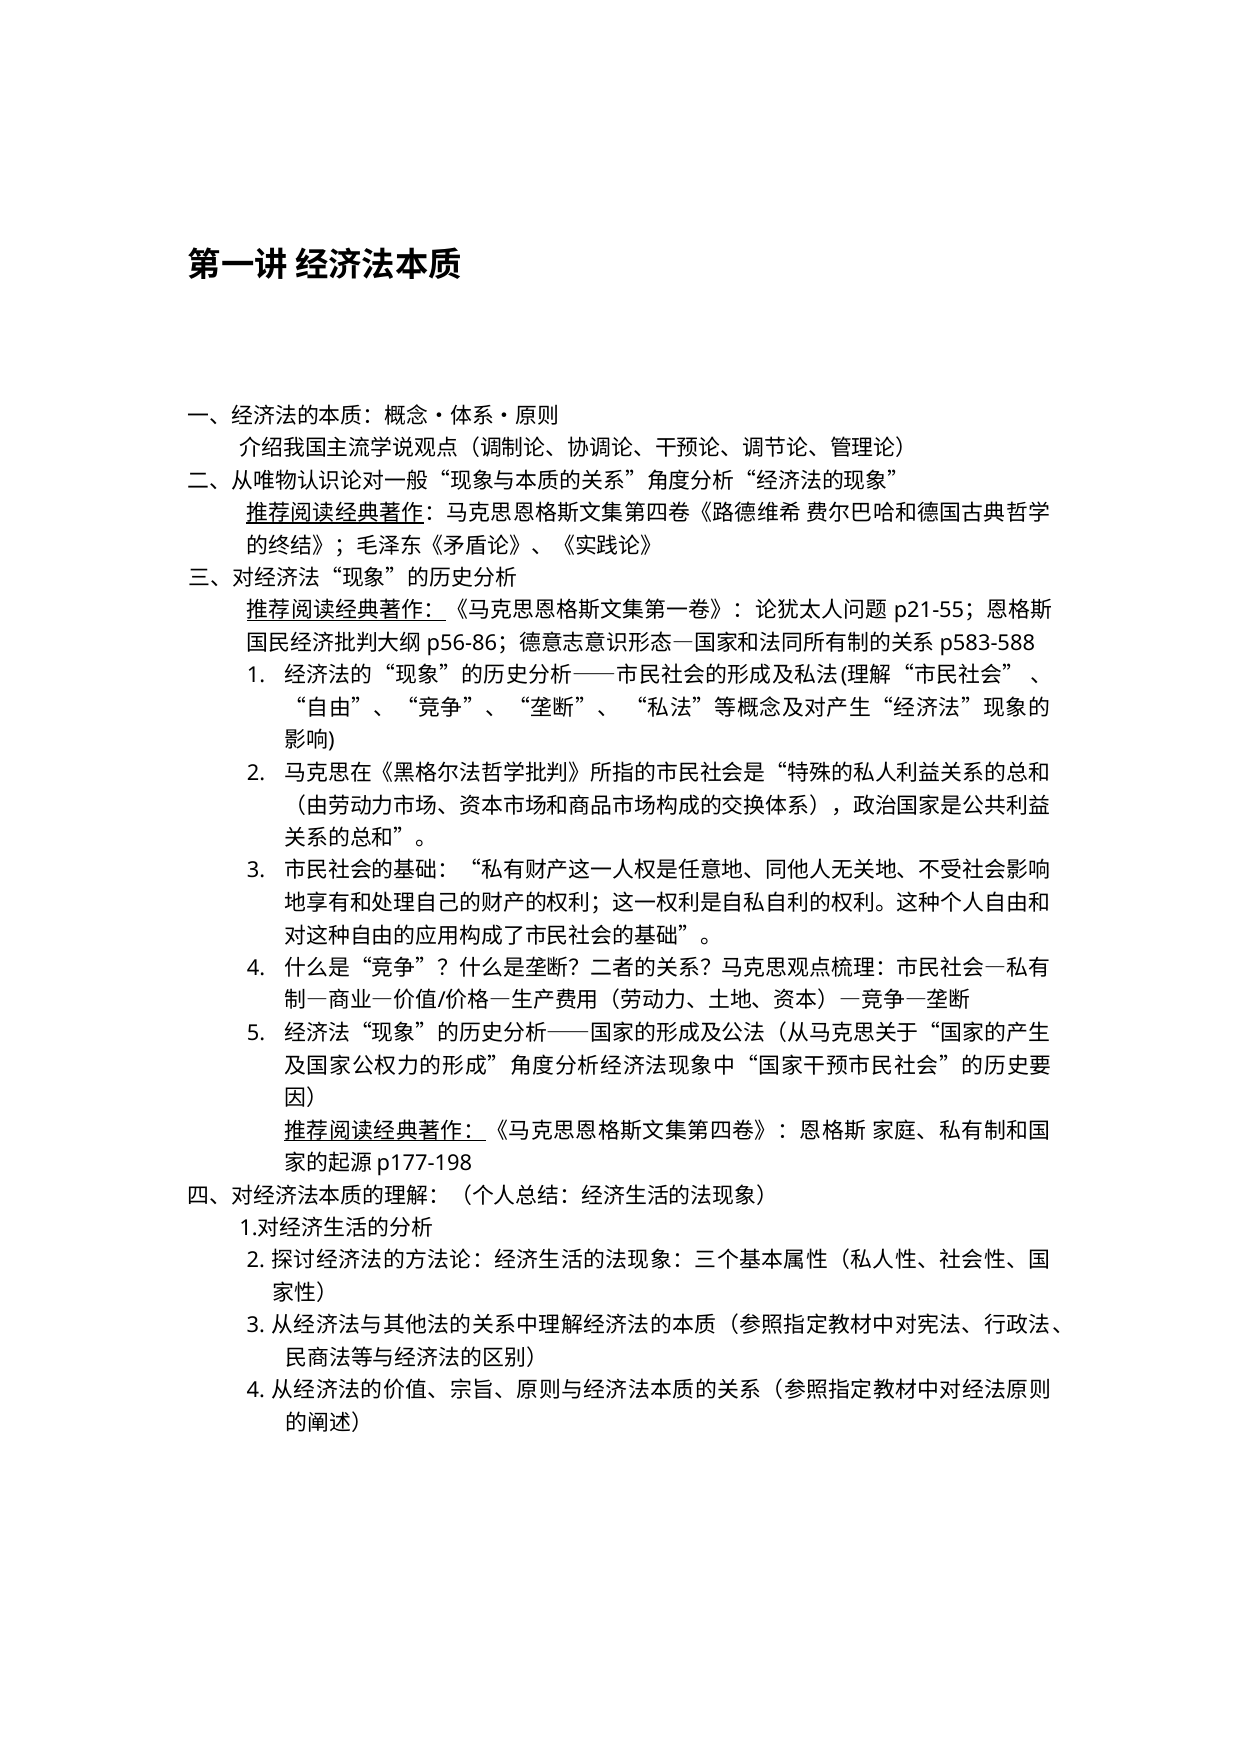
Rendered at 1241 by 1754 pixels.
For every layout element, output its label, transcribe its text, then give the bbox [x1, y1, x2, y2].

text 推荐阅读经典著作：马克思恩格斯文集第四卷《路德维希 费尔巴哈和德国古典哲学的终结》；毛泽东《矛盾论》、《实践论》 [246, 495, 1053, 560]
text 一、经济法的本质：概念•体系•原则 [187, 397, 1053, 430]
text 4. 从经济法的价值、宗旨、原则与经济法本质的关系（参照指定教材中对经法原则的阐述） [246, 1372, 1053, 1437]
text 三、对经济法“现象”的历史分析 [189, 560, 1053, 592]
text 2. 探讨经济法的方法论：经济生活的法现象：三个基本属性（私人性、社会性、国家性） [246, 1242, 1053, 1307]
list 什么是“竞争”？什么是垄断？二者的关系？马克思观点梳理：市民社会—私有制—商业—价值/价格—生产费用（劳动力、土地、资本）—竞争—垄断 [247, 950, 1053, 1015]
text 推荐阅读经典著作：《马克思恩格斯文集第一卷》：论犹太人问题 p21-55；恩格斯 国民经济批判大纲 p56-86；德意志意识形态—国家和法同所有制的关系 p583-588 [246, 592, 1053, 657]
text 二、从唯物认识论对一般“现象与本质的关系”角度分析“经济法的现象” [187, 462, 1053, 495]
list 经济法“现象”的历史分析——国家的形成及公法（从马克思关于“国家的产生及国家公权力的形成”角度分析经济法现象中“国家干预市民社会”的历史要因） [247, 1015, 1053, 1112]
text 3. 从经济法与其他法的关系中理解经济法的本质（参照指定教材中对宪法、行政法、民商法等与经济法的区别） [246, 1307, 1053, 1372]
text 介绍我国主流学说观点（调制论、协调论、干预论、调节论、管理论） [187, 430, 1053, 462]
subtitle 第一讲 经济法本质 [187, 230, 1053, 295]
list 市民社会的基础：“私有财产这一人权是任意地、同他人无关地、不受社会影响地享有和处理自己的财产的权利；这一权利是自私自利的权利。这种个人自由和对这种自由的应用构成了市民社会的基础”。 [247, 852, 1053, 950]
list 马克思在《黑格尔法哲学批判》所指的市民社会是“特殊的私人利益关系的总和（由劳动力市场、资本市场和商品市场构成的交换体系），政治国家是公共利益关系的总和”。 [247, 755, 1053, 852]
list 推荐阅读经典著作：《马克思恩格斯文集第四卷》：恩格斯 家庭、私有制和国家的起源 p177-198 [284, 1112, 1053, 1177]
text 四、对经济法本质的理解：（个人总结：经济生活的法现象） [187, 1177, 1053, 1210]
text 1.对经济生活的分析 [187, 1210, 1053, 1242]
list 经济法的“现象”的历史分析——市民社会的形成及私法(理解“市民社会” 、“自由”、“竞争”、“垄断”、 “私法”等概念及对产生“经济法”现象的影响) [247, 657, 1053, 755]
